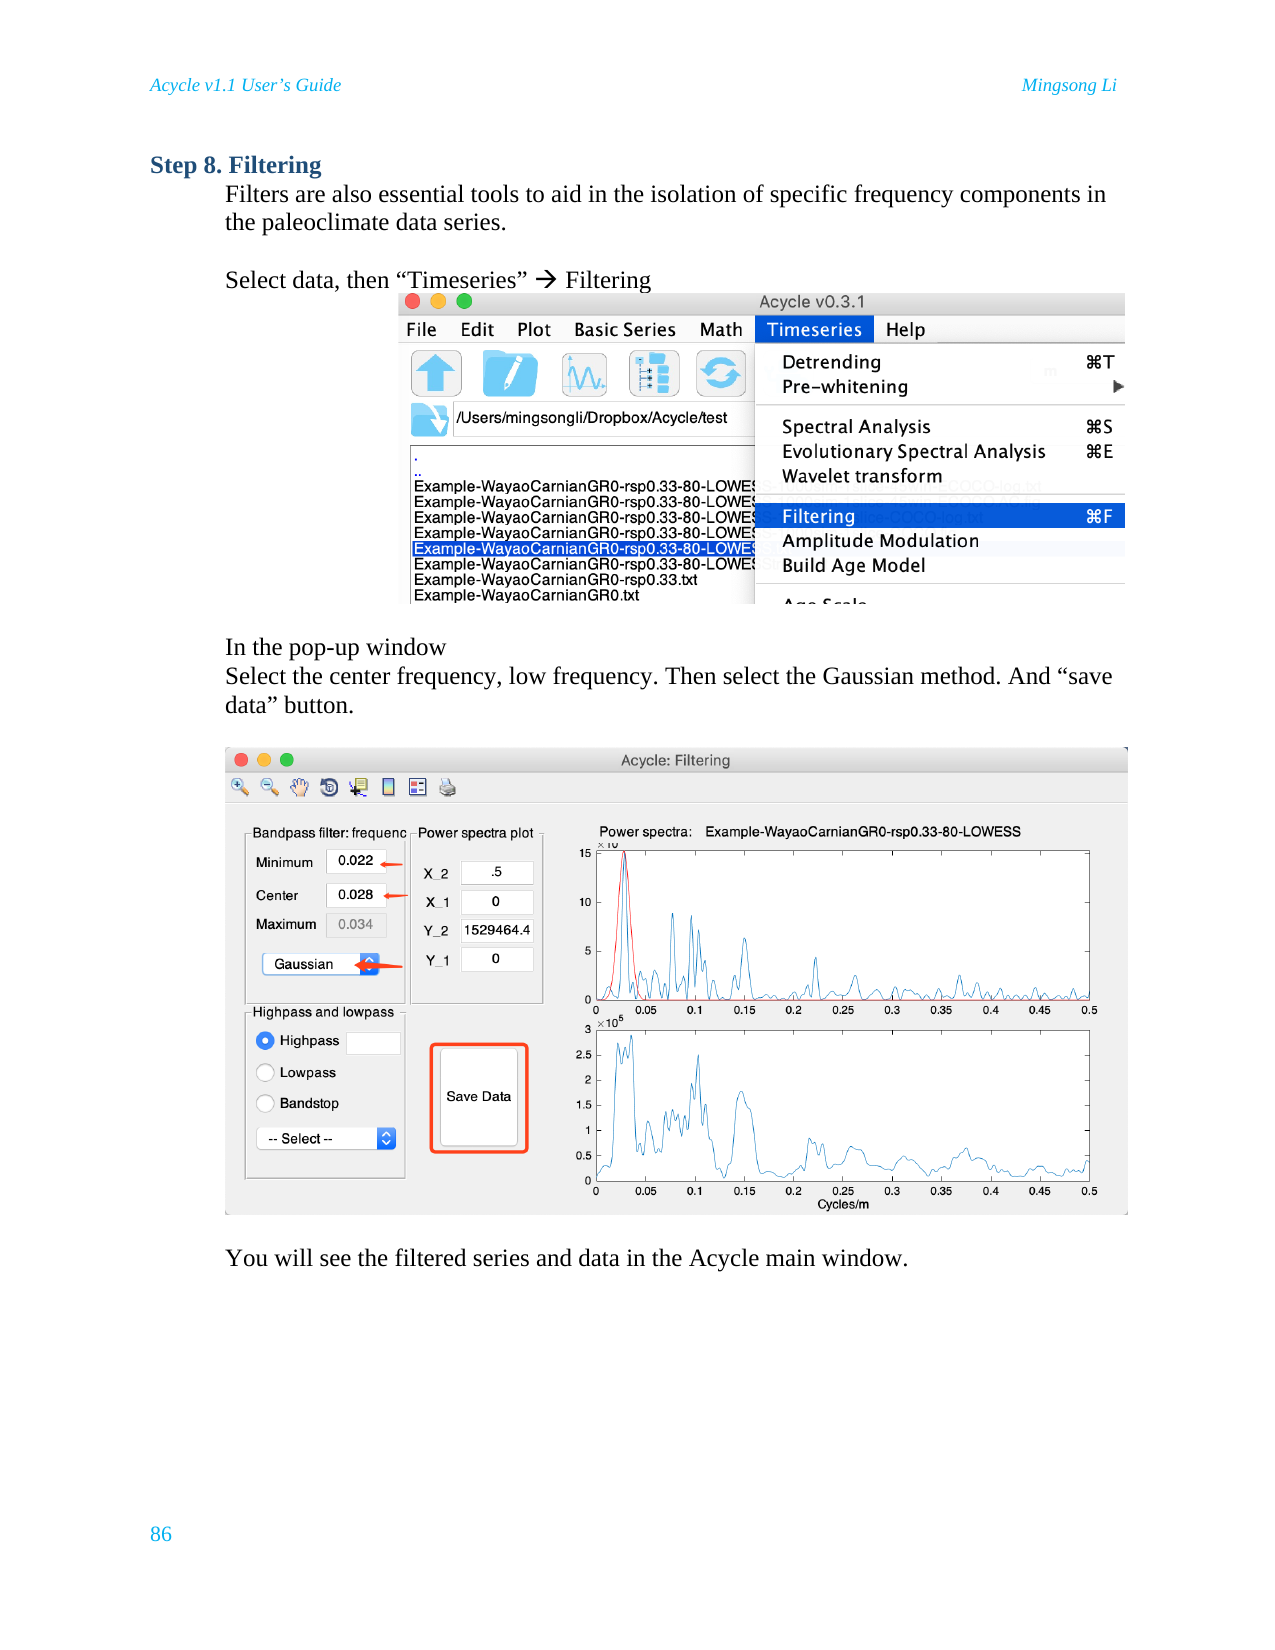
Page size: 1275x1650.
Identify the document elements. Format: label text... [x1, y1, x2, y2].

text In the pop-up window [225, 632, 1125, 661]
text Filters are also essential tools to aid in the isolation of specific frequency components in the paleoclimate data series. [225, 179, 1125, 236]
text Select the center frequency, low frequency. Then select the Gaussian method. And “save data” button. [225, 661, 1125, 719]
text You will see the filtered series and data in the Acycle main window. [225, 1243, 1125, 1272]
text Select data, then “Timeseries” Filtering [225, 265, 1125, 294]
picture [151, 81, 157, 89]
picture [398, 293, 1125, 604]
picture [225, 747, 1128, 1215]
subtitle Step 8. Filtering [150, 150, 1125, 179]
